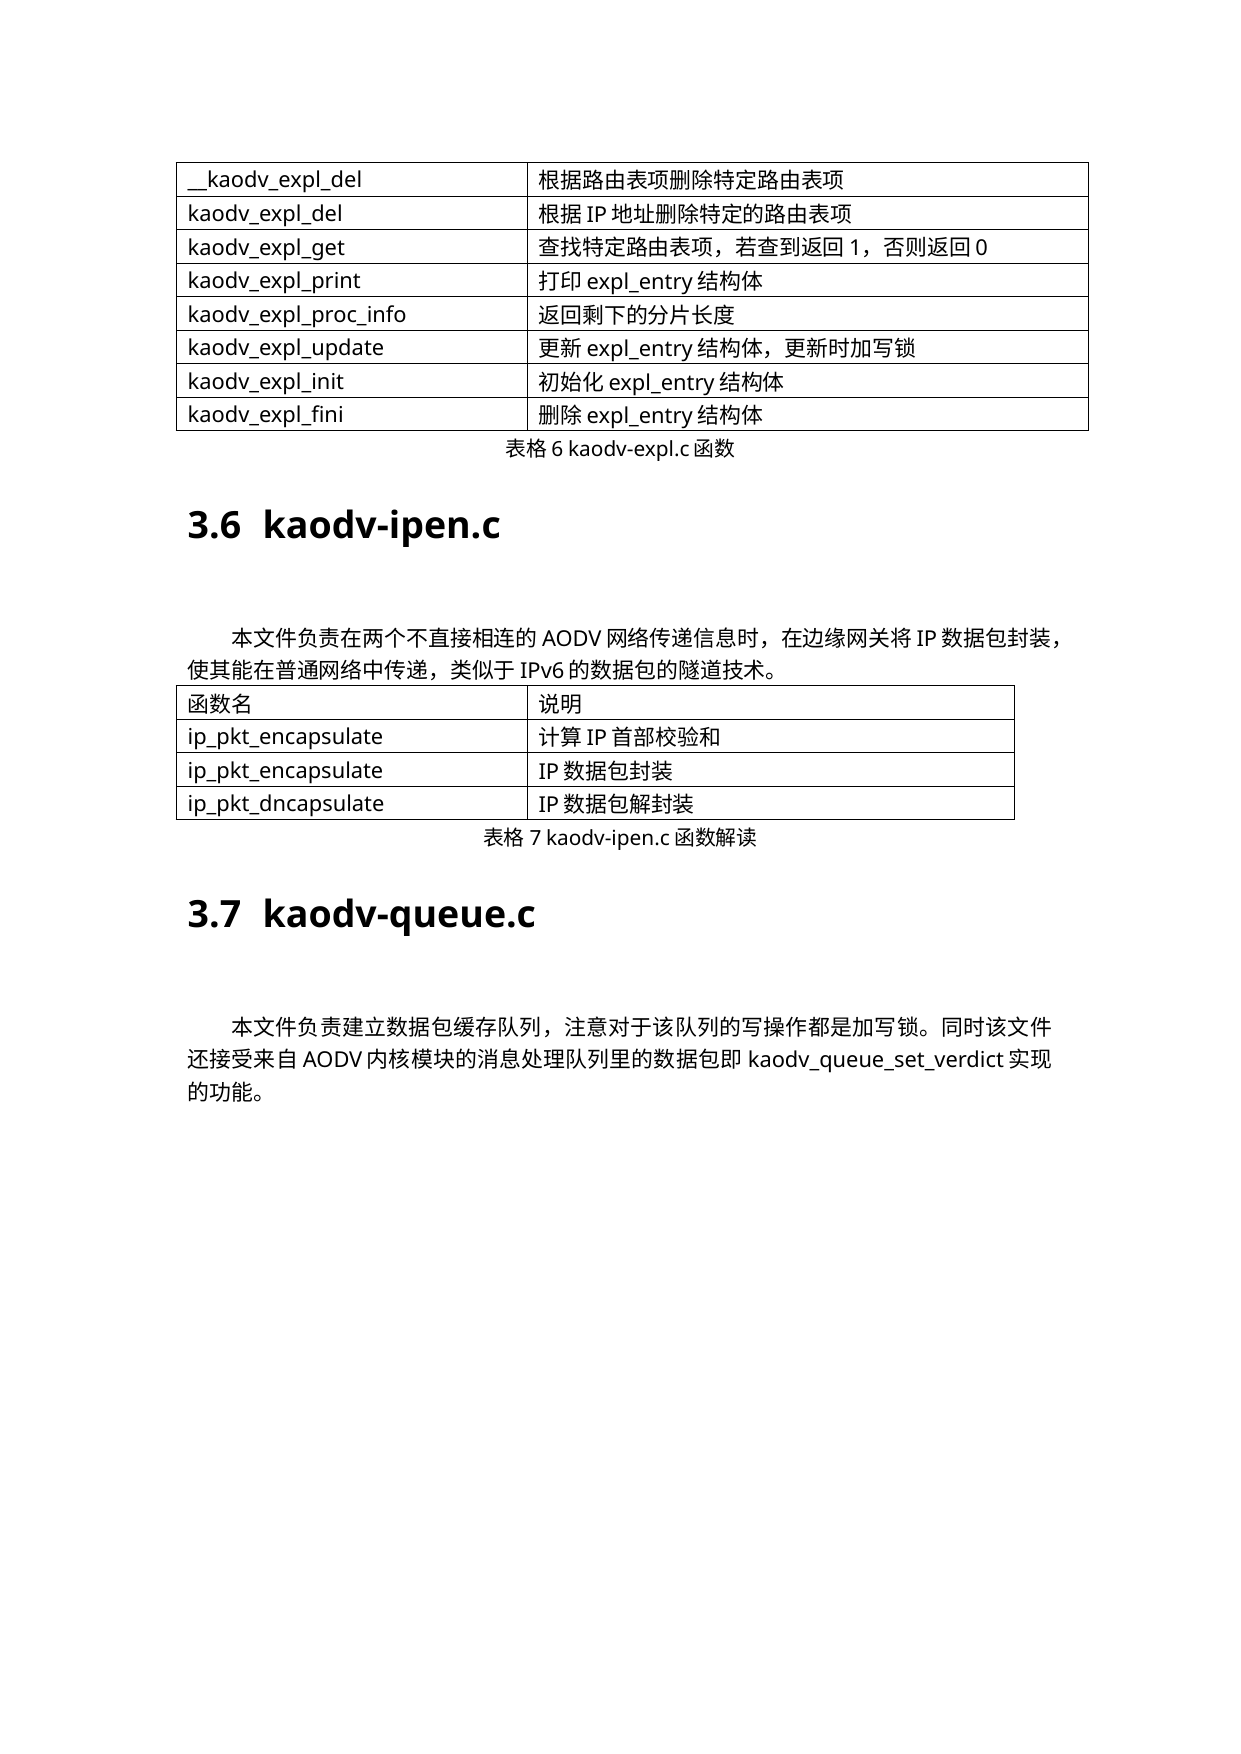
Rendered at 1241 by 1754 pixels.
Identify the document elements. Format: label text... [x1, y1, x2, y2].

table_cell ip_pkt_encapsulate [177, 720, 527, 752]
table_cell kaodv_expl_update [177, 331, 527, 363]
subtitle kaodv-queue.c [187, 880, 1053, 945]
table_cell 计算IP首部校验和 [528, 720, 1014, 752]
table_cell 查找特定路由表项，若查到返回1，否则返回0 [528, 230, 1088, 263]
table_header 说明 [528, 686, 1014, 719]
text 表格 7 kaodv-ipen.c函数解读 [187, 820, 1053, 853]
table_cell kaodv_expl_print [177, 264, 527, 296]
table_cell IP数据包解封装 [528, 787, 1014, 819]
table_cell 删除expl_entry结构体 [528, 398, 1088, 430]
text 本文件负责在两个不直接相连的AODV网络传递信息时，在边缘网关将IP数据包封装，使其能在普通网络中传递，类似于IPv6的数据包的隧道技术。 [187, 620, 1053, 685]
table_cell 打印expl_entry结构体 [528, 264, 1088, 296]
table_cell kaodv_expl_get [177, 230, 527, 263]
table_cell ip_pkt_dncapsulate [177, 787, 527, 819]
table_cell IP数据包封装 [528, 753, 1014, 786]
table_cell ip_pkt_encapsulate [177, 753, 527, 786]
table_cell __kaodv_expl_del [177, 163, 527, 196]
subtitle kaodv-ipen.c [187, 491, 1053, 556]
table_cell 根据IP地址删除特定的路由表项 [528, 197, 1088, 229]
text 本文件负责建立数据包缓存队列，注意对于该队列的写操作都是加写锁。同时该文件还接受来自AODV内核模块的消息处理队列里的数据包即kaodv_queue_set_verdict实现的功能。 [187, 1009, 1053, 1107]
text 表格 6 kaodv-expl.c函数 [187, 431, 1053, 464]
table_header 函数名 [177, 686, 527, 719]
table_cell 返回剩下的分片长度 [528, 297, 1088, 330]
table_cell kaodv_expl_del [177, 197, 527, 229]
table_cell kaodv_expl_init [177, 364, 527, 397]
table_cell kaodv_expl_fini [177, 398, 527, 430]
table_cell kaodv_expl_proc_info [177, 297, 527, 330]
table_cell 根据路由表项删除特定路由表项 [528, 163, 1088, 196]
table_cell 初始化expl_entry结构体 [528, 364, 1088, 397]
table_cell 更新expl_entry结构体，更新时加写锁 [528, 331, 1088, 363]
